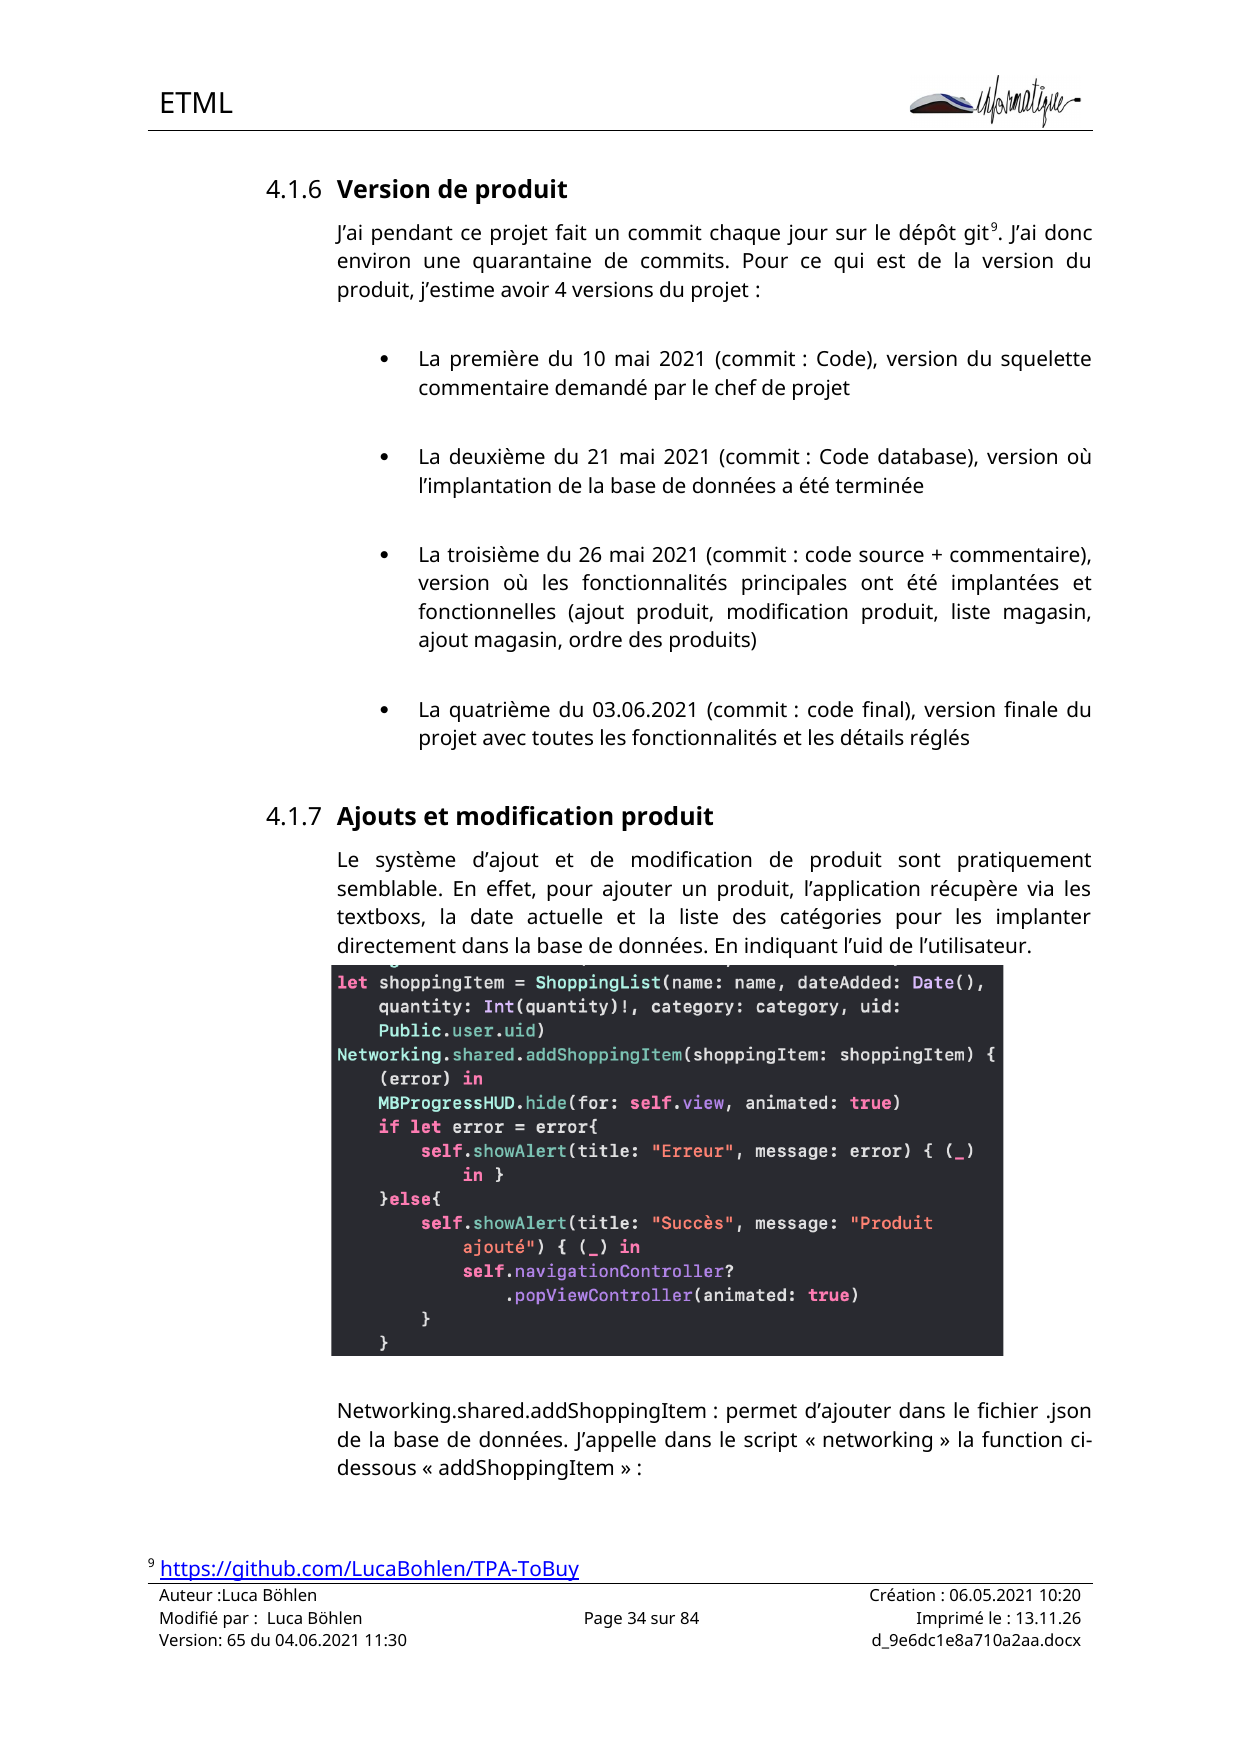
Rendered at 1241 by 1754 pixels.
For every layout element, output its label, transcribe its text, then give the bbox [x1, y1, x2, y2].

picture [909, 75, 1082, 128]
subtitle Ajouts et modification produit [266, 799, 1092, 833]
list La première du 10 mai 2021 (commit : Code), version du squelette commentaire demandé par le chef de projet [381, 344, 1092, 401]
text J’ai pendant ce projet fait un commit chaque jour sur le dépôt git. J’ai donc environ une quarantaine de commits. Pour ce qui est de la version du produit, j’estime avoir 4 versions du projet : [337, 218, 1092, 303]
picture [331, 965, 1004, 1356]
list La troisième du 26 mai 2021 (commit : code source + commentaire), version où les fonctionnalités principales ont été implantées et fonctionnelles (ajout produit, modification produit, liste magasin, ajout magasin, ordre des produits) [381, 540, 1092, 654]
list La quatrième du 03.06.2021 (commit : code final), version finale du projet avec toutes les fonctionnalités et les détails réglés [381, 695, 1092, 752]
subtitle Version de produit [266, 172, 1092, 206]
text Networking.shared.addShoppingItem : permet d’ajouter dans le fichier .json de la base de données. J’appelle dans le script « networking » la function ci-dessous « addShoppingItem » : [337, 1396, 1092, 1482]
text Le système d’ajout et de modification de produit sont pratiquement semblable. En effet, pour ajouter un produit, l’application récupère via les textboxs, la date actuelle et la liste des catégories pour les implanter directement dans la base de données. En indiquant l’uid de l’utilisateur. [337, 845, 1092, 959]
list La deuxième du 21 mai 2021 (commit : Code database), version où l’implantation de la base de données a été terminée [381, 442, 1092, 499]
